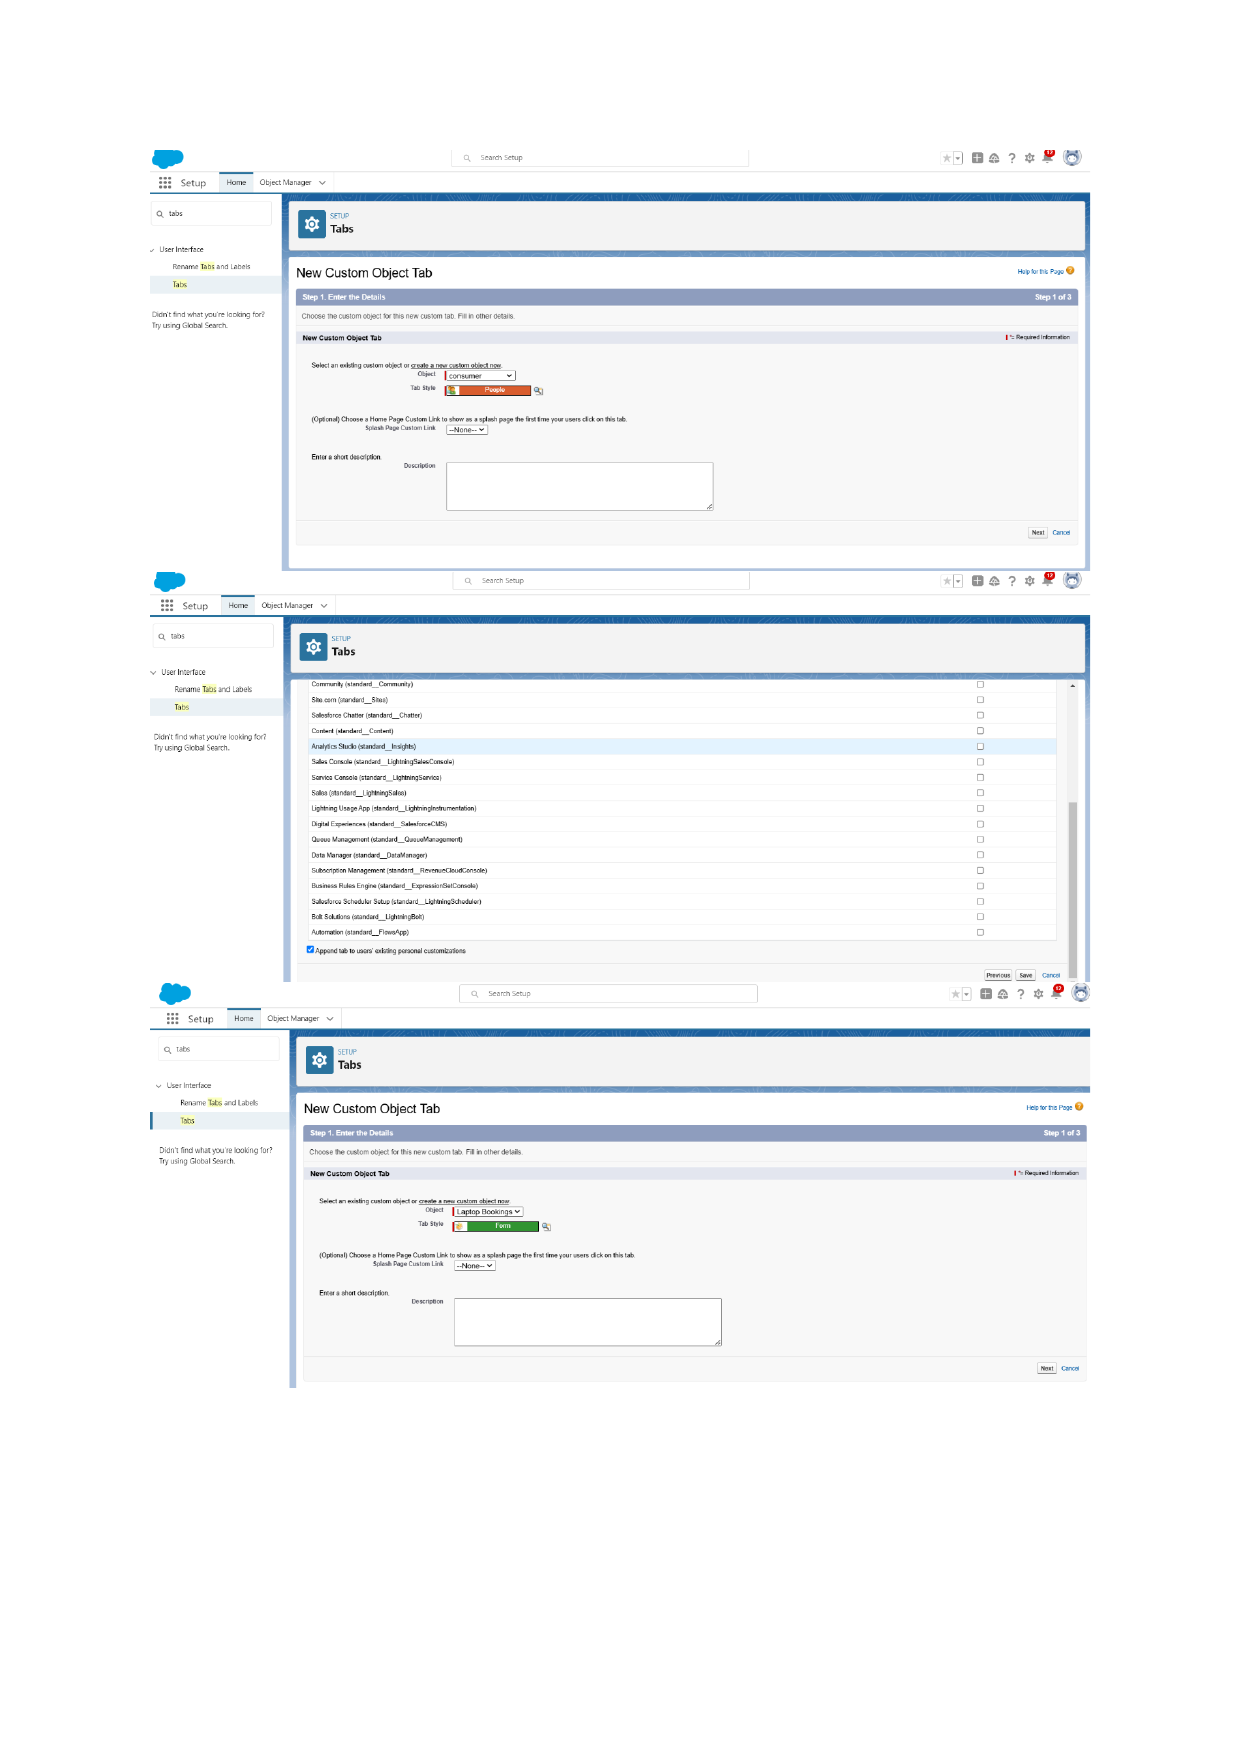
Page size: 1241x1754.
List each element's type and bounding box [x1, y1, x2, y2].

picture [150, 572, 1091, 982]
picture [150, 983, 1091, 1388]
picture [150, 150, 1091, 571]
